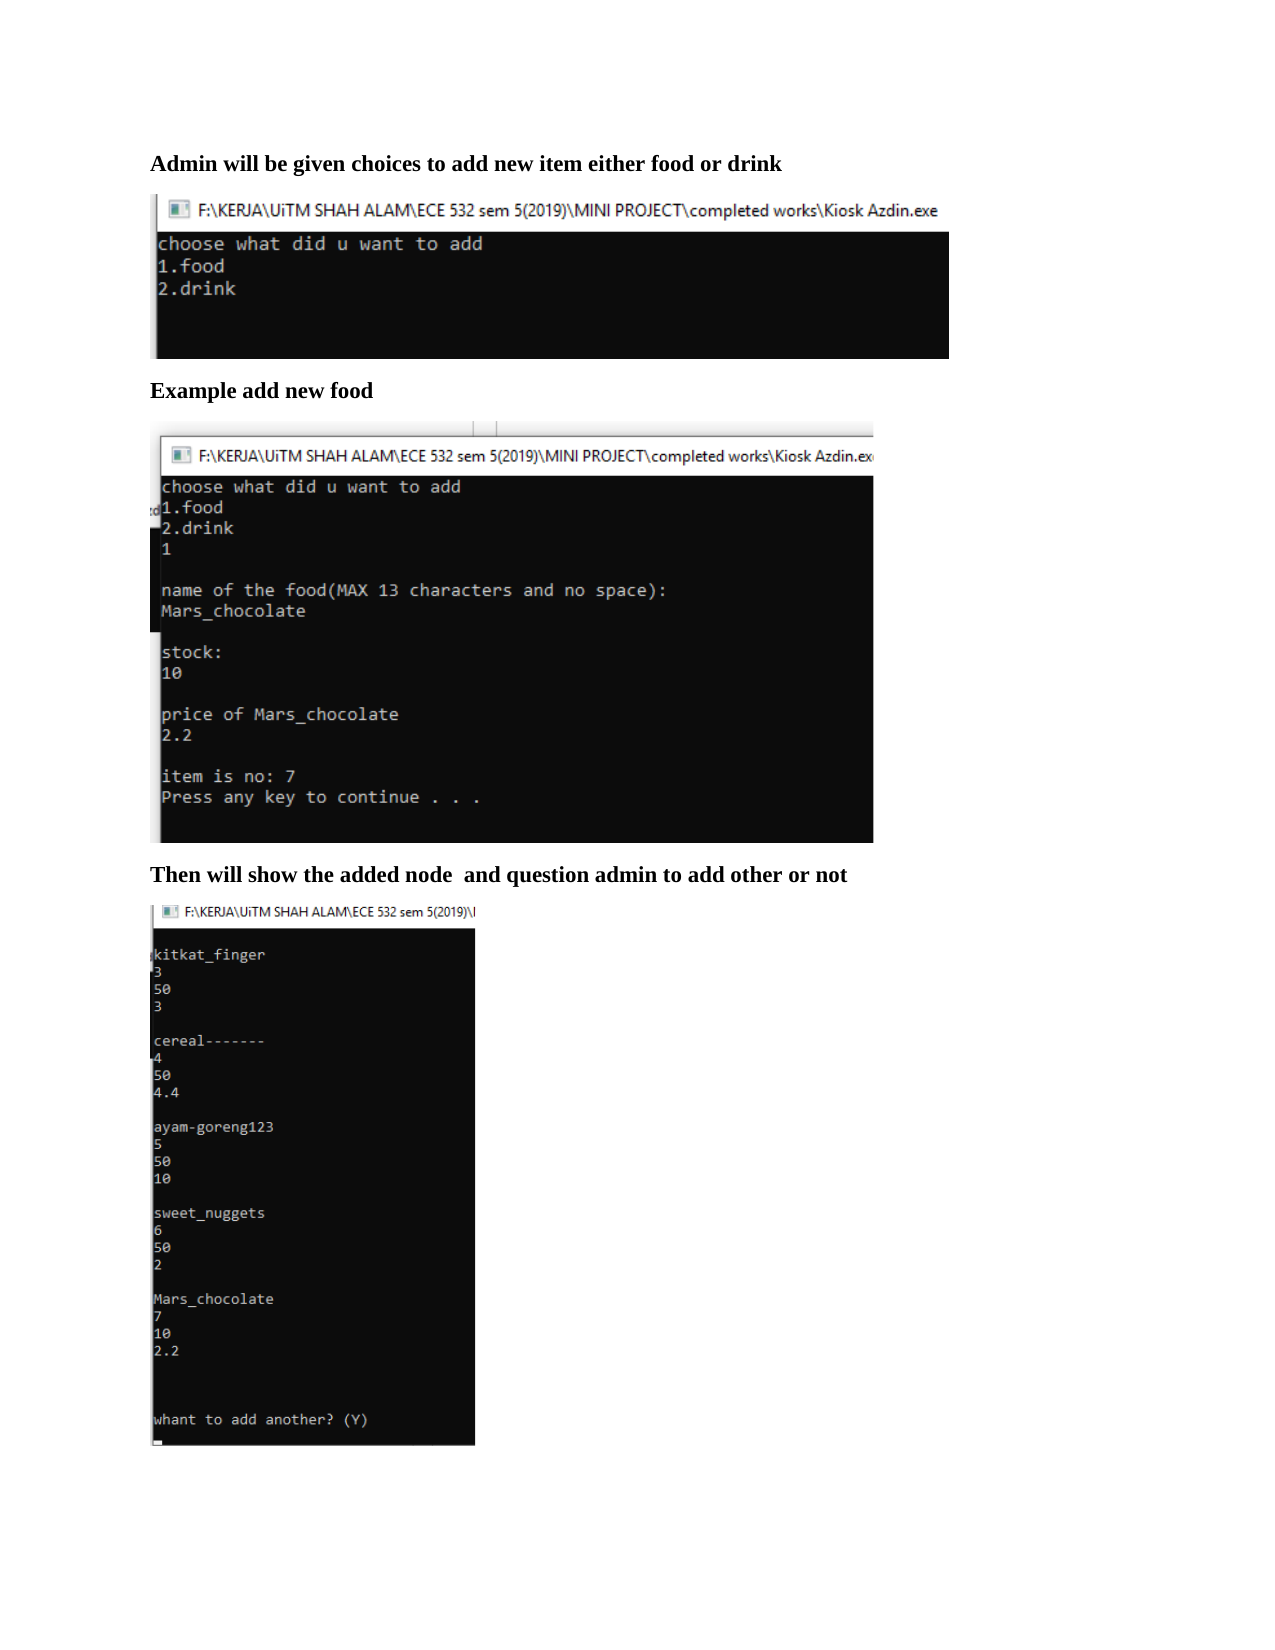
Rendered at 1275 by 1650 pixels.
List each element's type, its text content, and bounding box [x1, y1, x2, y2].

text Example add new food [150, 377, 1125, 403]
picture [150, 905, 476, 1446]
picture [150, 194, 949, 359]
text Then will show the added node and question admin to add other or not [150, 861, 1125, 888]
text Admin will be given choices to add new item either food or drink [150, 150, 1125, 176]
picture [150, 421, 874, 843]
